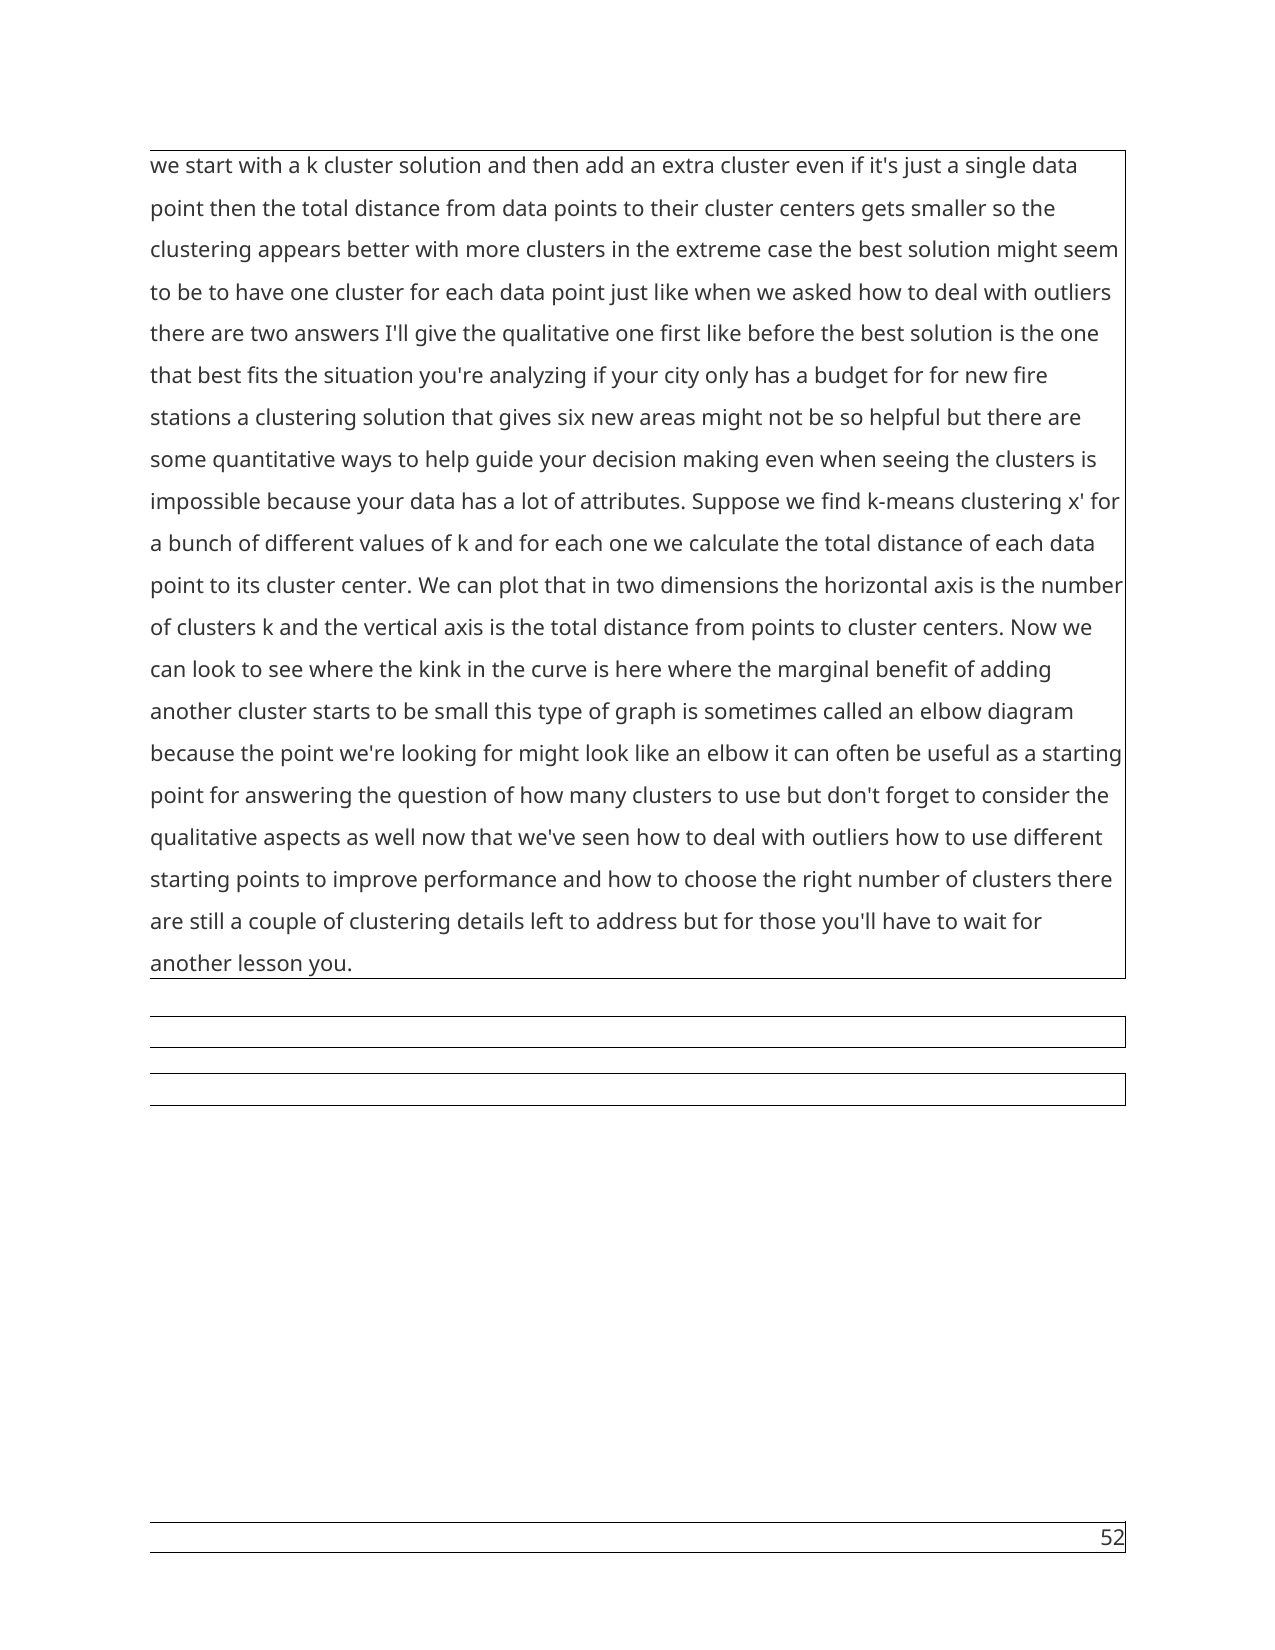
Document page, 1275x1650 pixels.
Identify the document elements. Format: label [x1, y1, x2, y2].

text [150, 151, 1125, 978]
